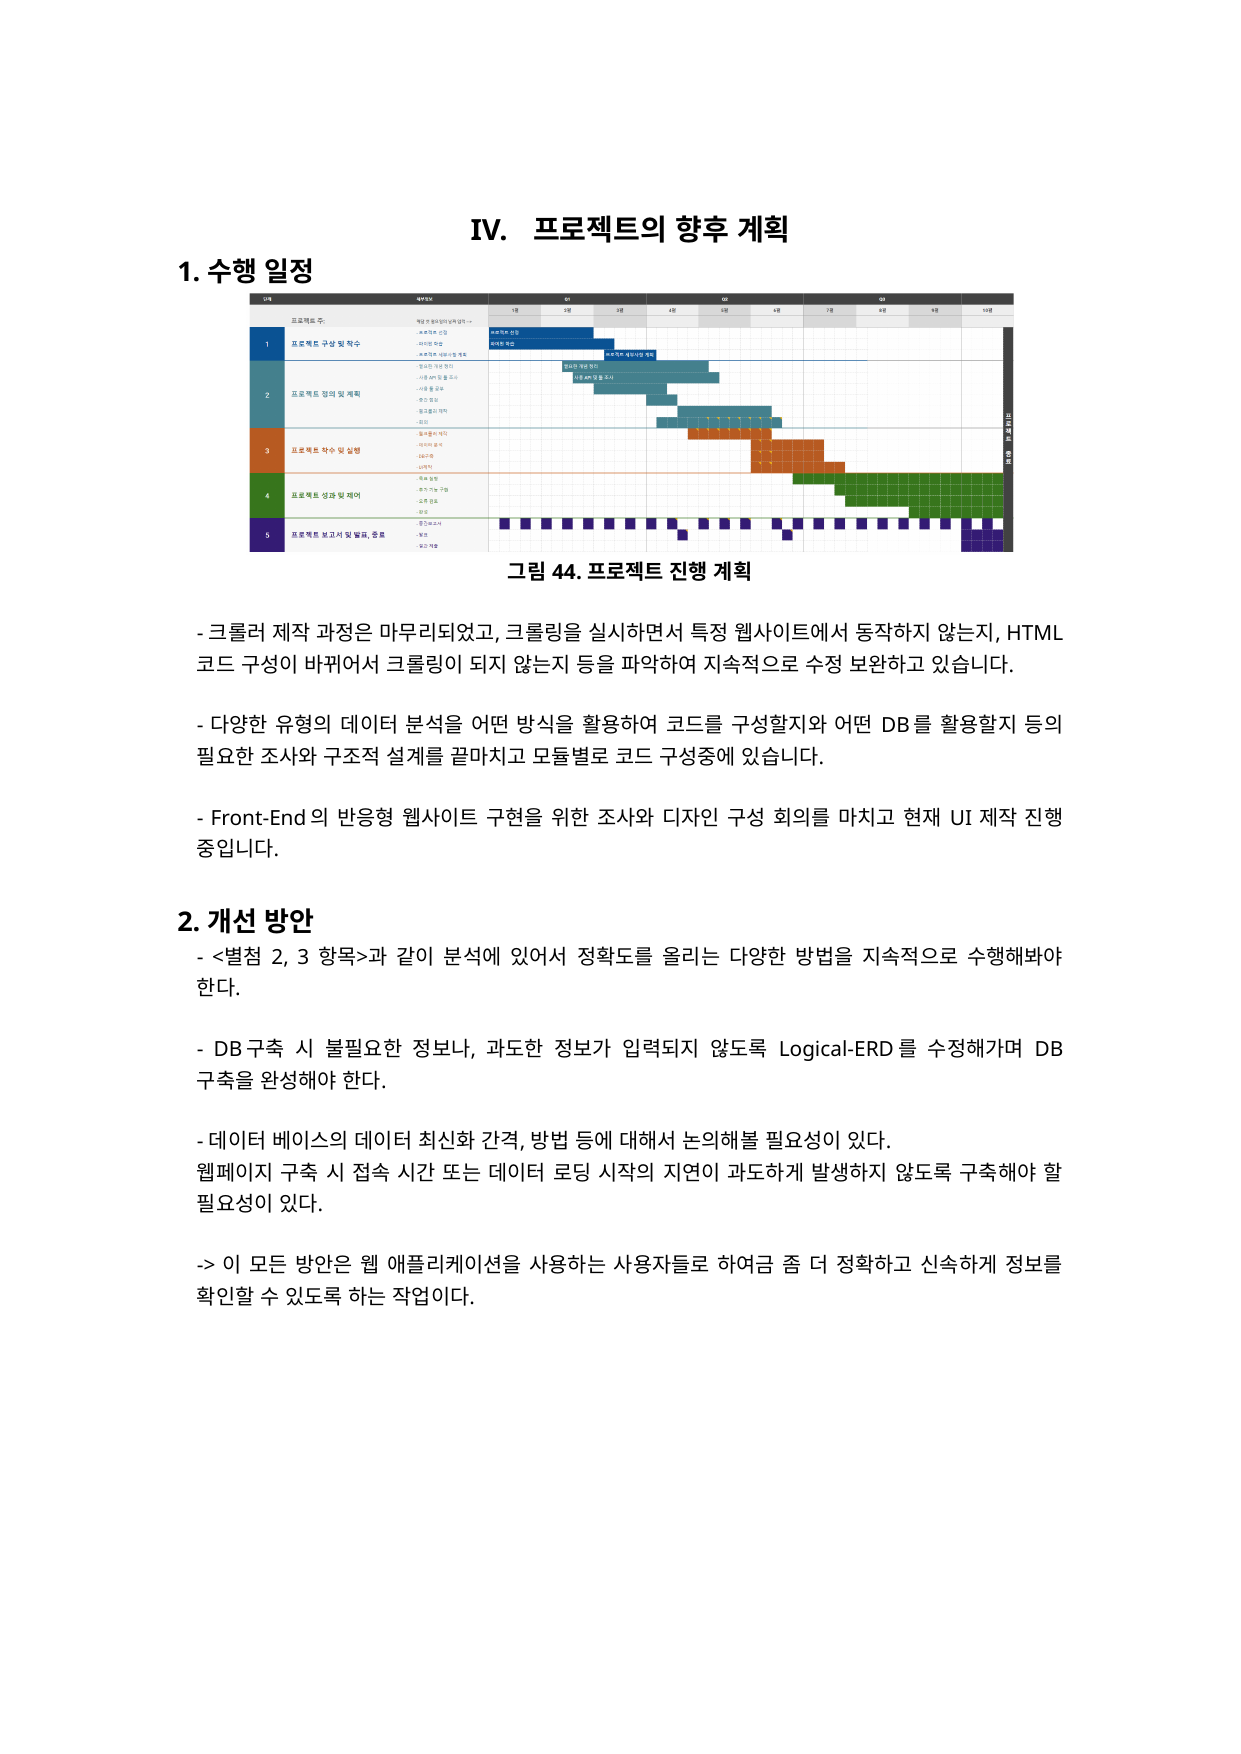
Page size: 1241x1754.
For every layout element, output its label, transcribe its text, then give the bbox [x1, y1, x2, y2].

text - <별첨 2, 3 항목>과 같이 분석에 있어서 정확도를 올리는 다양한 방법을 지속적으로 수행해봐야 한다. [197, 940, 1063, 1002]
text 2. 개선 방안 [177, 899, 1063, 939]
text 웹페이지 구축 시 접속 시간 또는 데이터 로딩 시작의 지연이 과도하게 발생하지 않도록 구축해야 할 필요성이 있다. [197, 1156, 1063, 1218]
text - 크롤러 제작 과정은 마무리되었고, 크롤링을 실시하면서 특정 웹사이트에서 동작하지 않는지, HTML 코드 구성이 바뀌어서 크롤링이 되지 않는지 등을 파악하여 지속적으로 수정 보완하고 있습니다. [197, 616, 1063, 678]
text - DB구축 시 불필요한 정보나, 과도한 정보가 입력되지 않도록 Logical-ERD를 수정해가며 DB구축을 완성해야 한다. [197, 1032, 1063, 1094]
text 프로젝트의 향후 계획 [198, 207, 1063, 249]
text - Front-End의 반응형 웹사이트 구현을 위한 조사와 디자인 구성 회의를 마치고 현재 UI 제작 진행 중입니다. [197, 801, 1063, 863]
text 1. 수행 일정 [177, 250, 1063, 290]
text -> 이 모든 방안은 웹 애플리케이션을 사용하는 사용자들로 하여금 좀 더 정확하고 신속하게 정보를 확인할 수 있도록 하는 작업이다. [197, 1248, 1063, 1310]
text - 다양한 유형의 데이터 분석을 어떤 방식을 활용하여 코드를 구성할지와 어떤 DB를 활용할지 등의 필요한 조사와 구조적 설계를 끝마치고 모듈별로 코드 구성중에 있습니다. [197, 709, 1063, 771]
picture [246, 290, 1014, 555]
text - 데이터 베이스의 데이터 최신화 간격, 방법 등에 대해서 논의해볼 필요성이 있다. [197, 1125, 1063, 1155]
